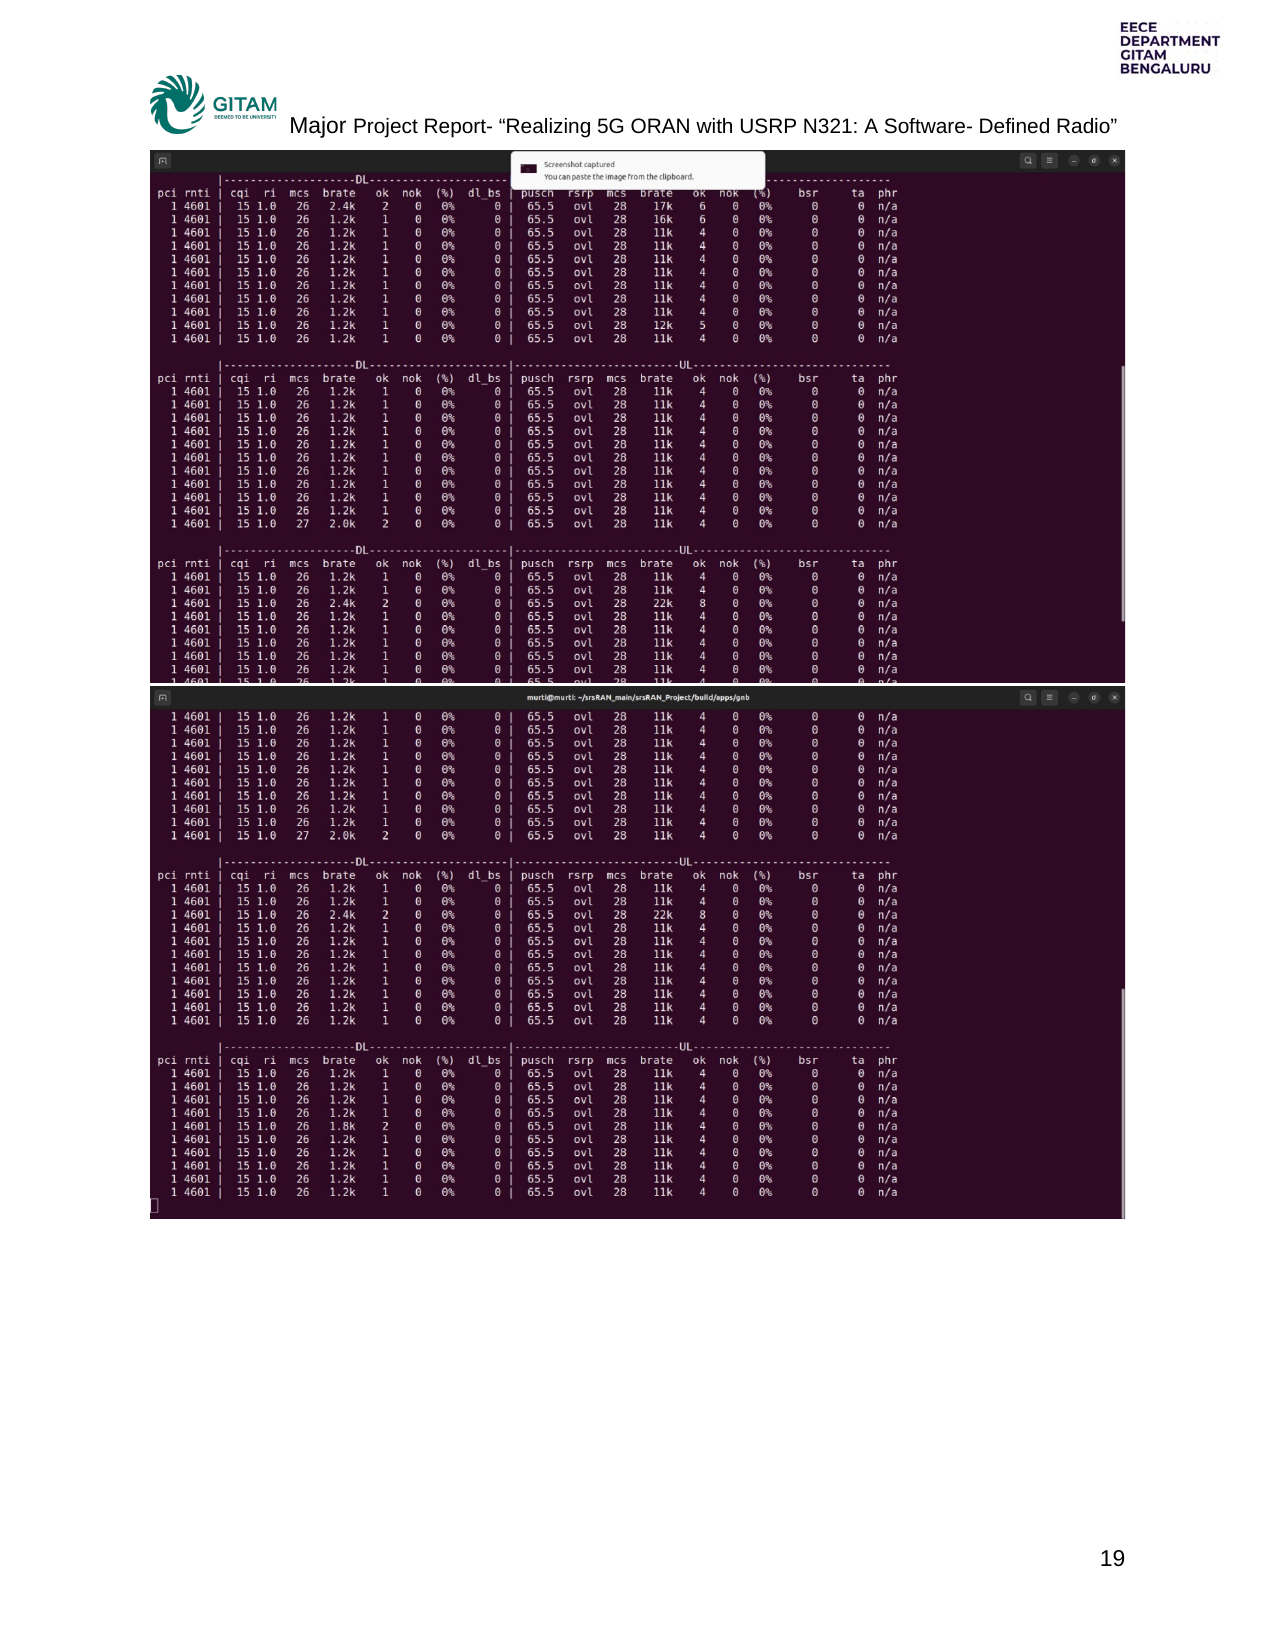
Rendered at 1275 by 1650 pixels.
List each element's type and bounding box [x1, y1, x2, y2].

picture [150, 686, 1125, 1219]
picture [150, 150, 1125, 683]
picture [150, 75, 277, 134]
picture [1117, 15, 1229, 79]
